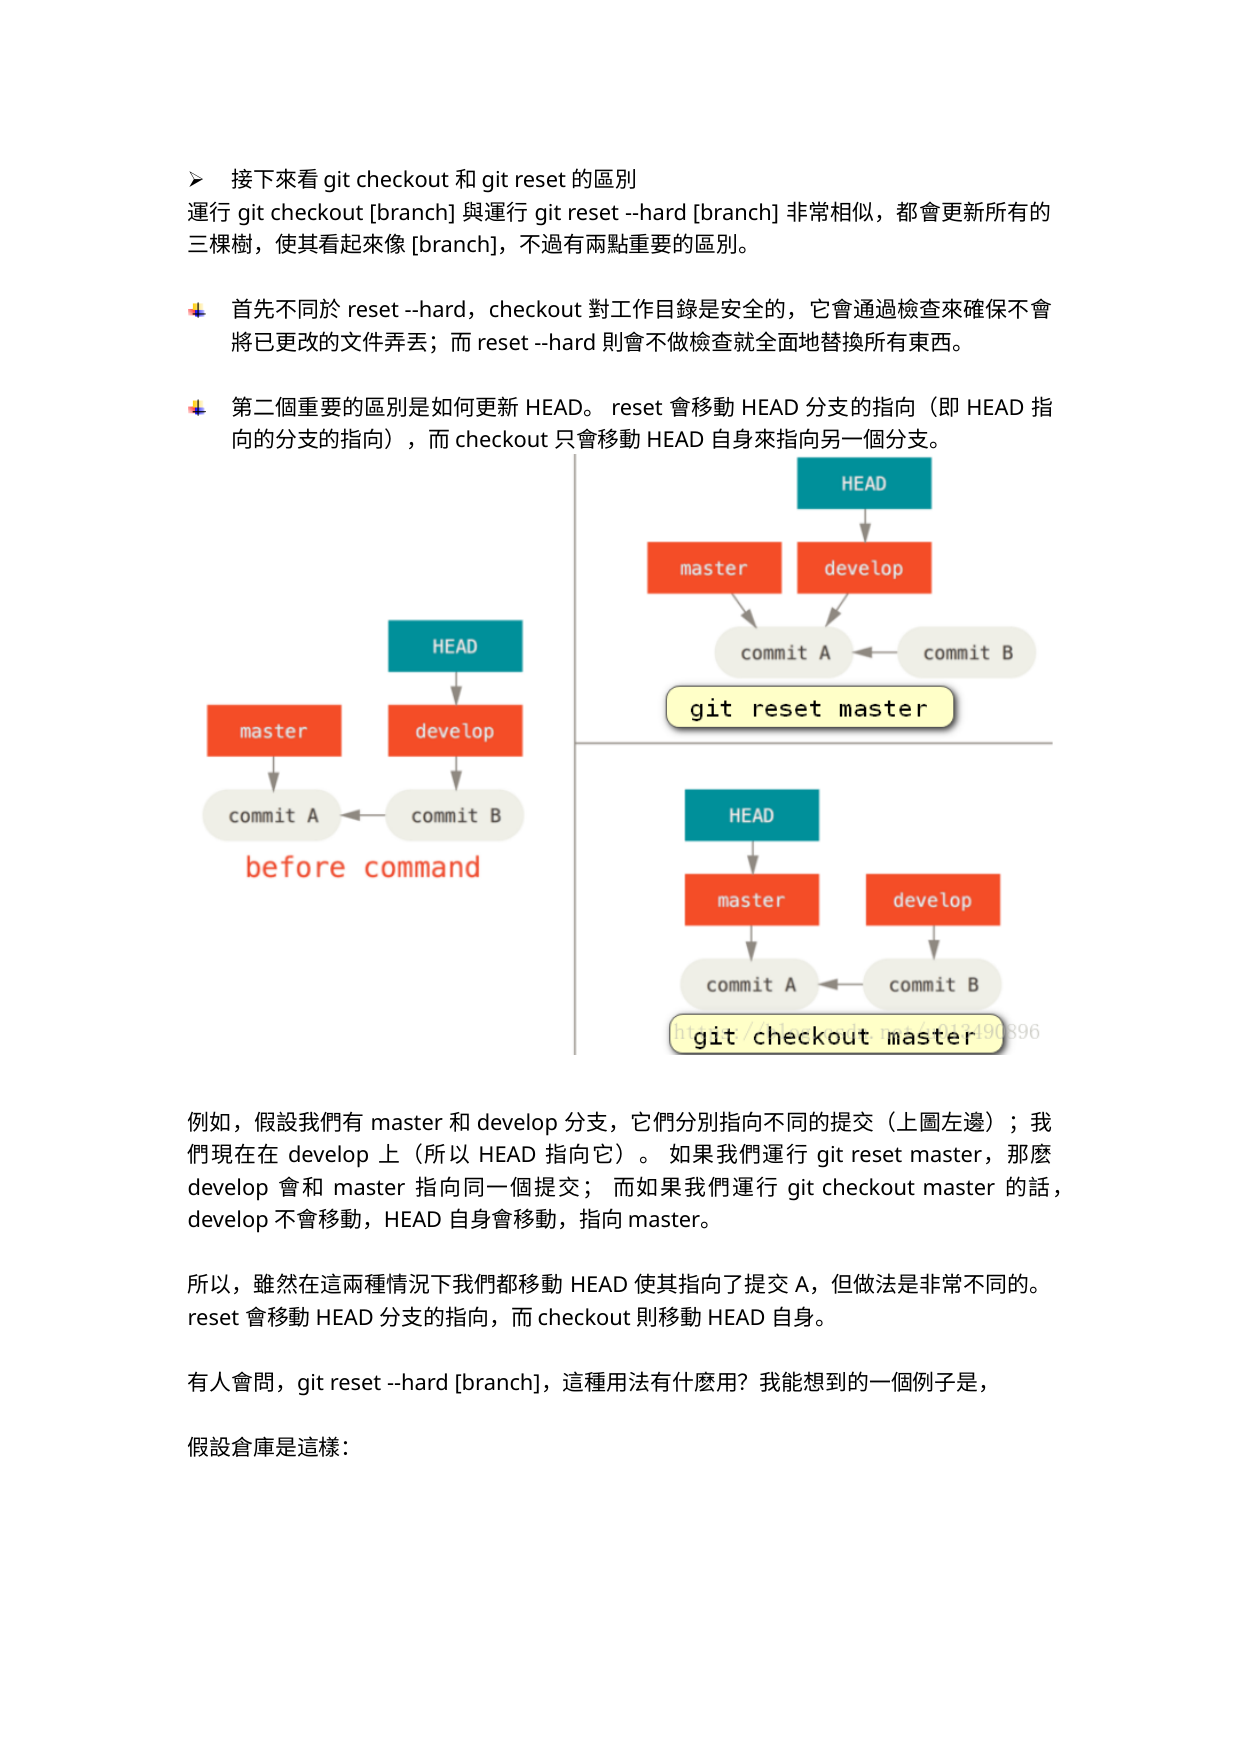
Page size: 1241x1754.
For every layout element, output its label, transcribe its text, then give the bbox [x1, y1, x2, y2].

text 有人會問，git reset --hard [branch]，這種用法有什麽用？我能想到的一個例子是， [187, 1364, 1053, 1397]
text 所以，雖然在這兩種情況下我們都移動 HEAD 使其指向了提交 A，但做法是非常不同的。 reset 會移動 HEAD 分支的指向，而 checkout 則移動 HEAD 自身。 [187, 1267, 1053, 1332]
list 接下來看git checkout 和 git reset 的區別 [187, 162, 1053, 194]
text 例如，假設我們有 master 和 develop 分支，它們分別指向不同的提交（上圖左邊）；我們現在在 develop 上（所以 HEAD 指向它）。 如果我們運行 git reset master，那麽 develop 會和 master 指向同一個提交； 而如果我們運行 git checkout master 的話，develop 不會移動，HEAD 自身會移動，指向 master。 [187, 1104, 1053, 1234]
picture [188, 398, 206, 416]
picture [188, 301, 206, 318]
text 假設倉庫是這樣： [187, 1429, 1053, 1462]
picture [187, 454, 1053, 1055]
list 首先不同於 reset --hard，checkout 對工作目錄是安全的，它會通過檢查來確保不會將已更改的文件弄丟；而 reset --hard 則會不做檢查就全面地替換所有東西。 [187, 292, 1053, 357]
list 第二個重要的區別是如何更新 HEAD。 reset 會移動 HEAD 分支的指向（即 HEAD 指向的分支的指向），而 checkout 只會移動 HEAD 自身來指向另一個分支。 [187, 389, 1053, 454]
text 運行 git checkout [branch] 與運行 git reset --hard [branch] 非常相似，都會更新所有的三棵樹，使其看起來像 [branch]，不過有兩點重要的區別。 [187, 194, 1053, 259]
